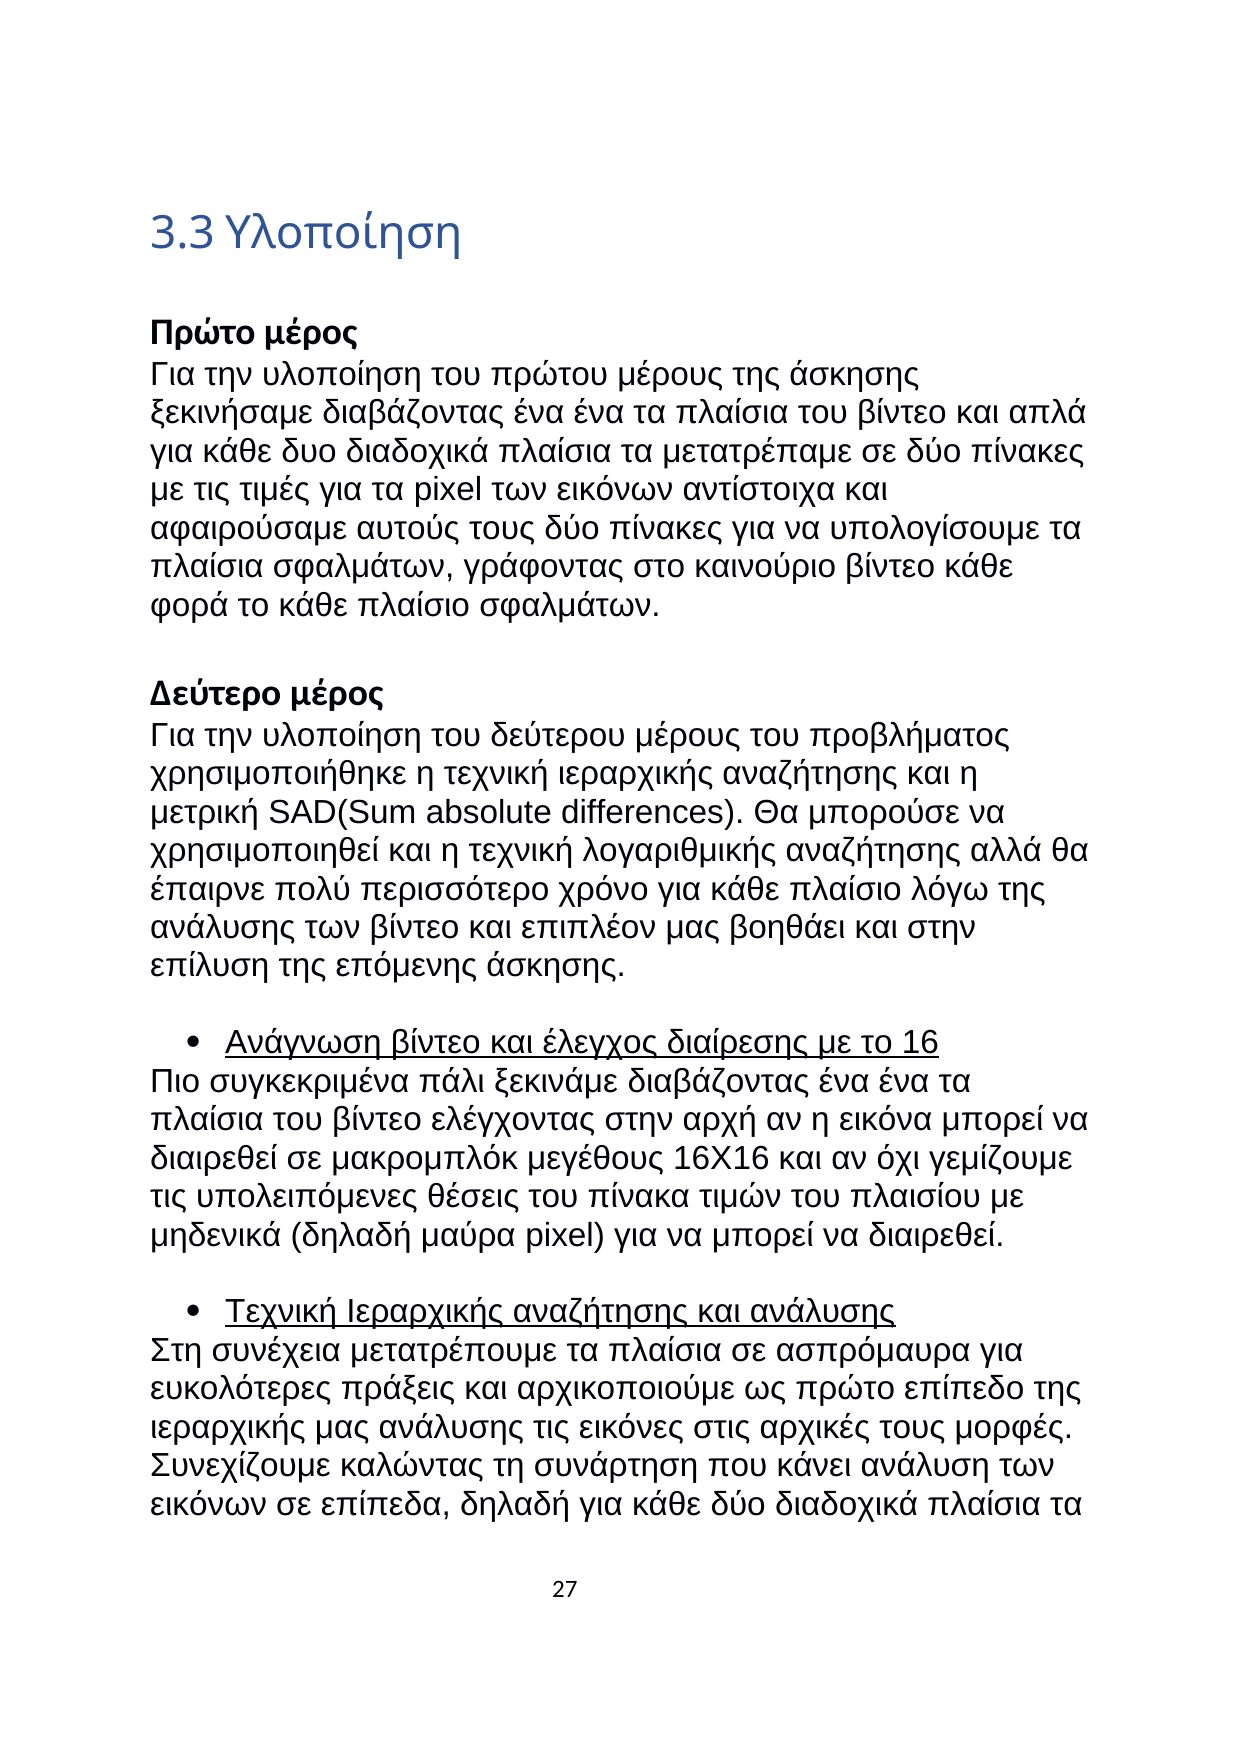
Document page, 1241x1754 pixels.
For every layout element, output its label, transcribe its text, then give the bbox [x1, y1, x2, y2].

text Πιο συγκεκριμένα πάλι ξεκινάμε διαβάζοντας ένα ένα τα πλαίσια του βίντεο ελέγχοντας στην αρχή αν η εικόνα μπορεί να διαιρεθεί σε μακρομπλόκ μεγέθους 16Χ16 και αν όχι γεμίζουμε τις υπολειπόμενες θέσεις του πίνακα τιμών του πλαισίου με μηδενικά (δηλαδή μαύρα pixel) για να μπορεί να διαιρεθεί. [150, 1061, 1090, 1253]
text Για την υλοποίηση του πρώτου μέρους της άσκησης ξεκινήσαμε διαβάζοντας ένα ένα τα πλαίσια του βίντεο και απλά για κάθε δυο διαδοχικά πλαίσια τα μετατρέπαμε σε δύο πίνακες με τις τιμές για τα pixel των εικόνων αντίστοιχα και αφαιρούσαμε αυτούς τους δύο πίνακες για να υπολογίσουμε τα πλαίσια σφαλμάτων, γράφοντας στο καινούριο βίντεο κάθε φορά το κάθε πλαίσιο σφαλμάτων. [150, 354, 1090, 623]
list Ανάγνωση βίντεο και έλεγχος διαίρεσης με το 16 [187, 1022, 1090, 1061]
list Τεχνική Ιεραρχικής αναζήτησης και ανάλυσης [187, 1291, 1090, 1330]
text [150, 1330, 1090, 1522]
text Δεύτερο μέρος [150, 669, 1090, 715]
text Για την υλοποίηση του δεύτερου μέρους του προβλήματος χρησιμοποιήθηκε η τεχνική ιεραρχικής αναζήτησης και η μετρική SAD(Sum absolute differences). Θα μπορούσε να χρησιμοποιηθεί και η τεχνική λογαριθμικής αναζήτησης αλλά θα έπαιρνε πολύ περισσότερο χρόνο για κάθε πλαίσιο λόγω της ανάλυσης των βίντεο και επιπλέον μας βοηθάει και στην επίλυση της επόμενης άσκησης. [150, 715, 1090, 984]
text Πρώτο μέρος [150, 308, 1090, 354]
subtitle Υλοποίηση [150, 200, 1090, 262]
